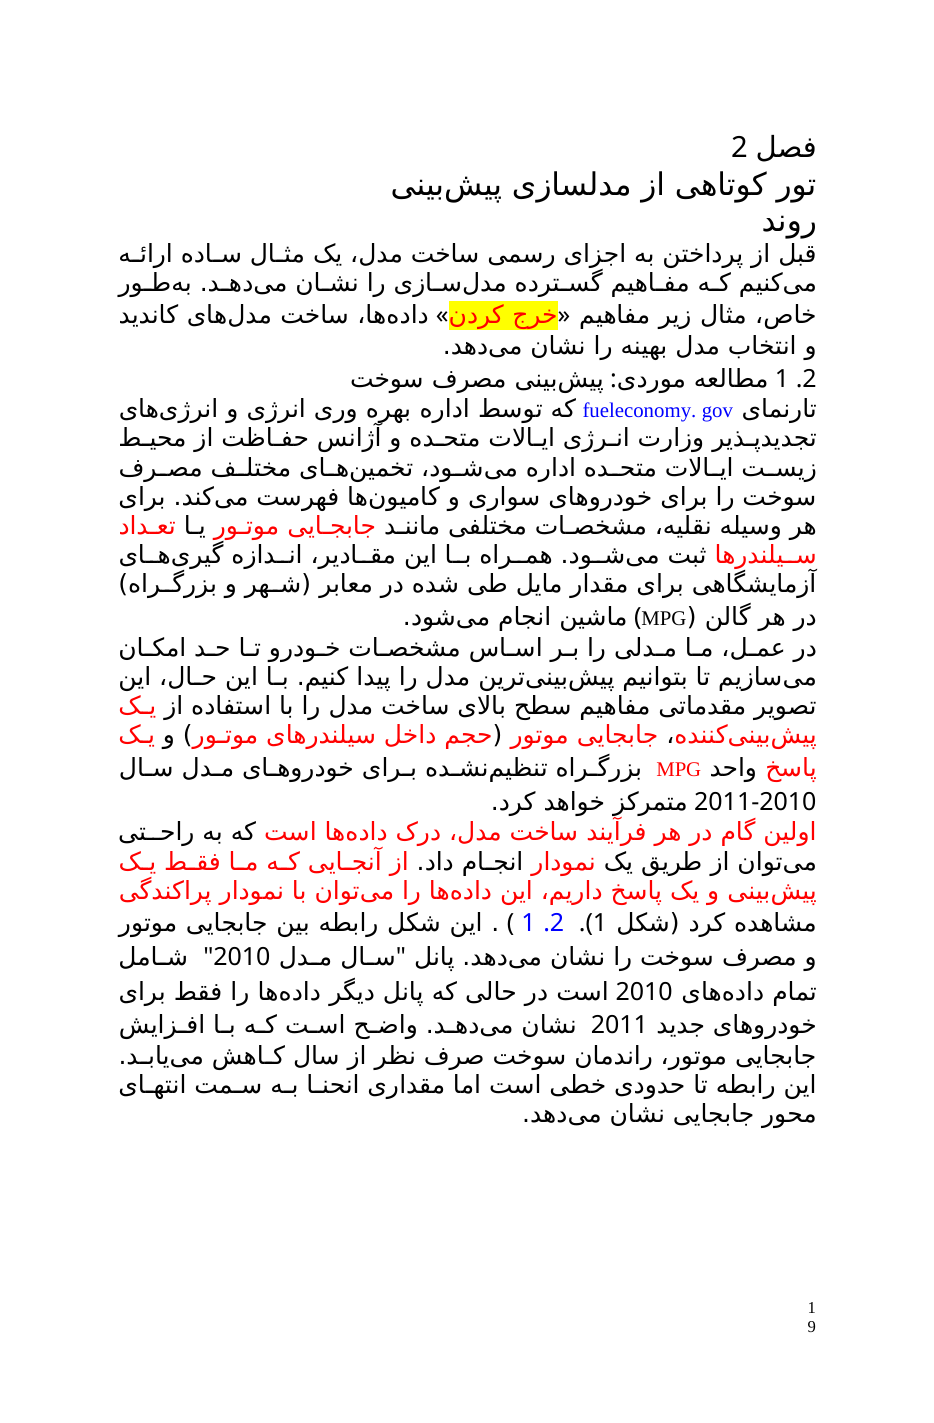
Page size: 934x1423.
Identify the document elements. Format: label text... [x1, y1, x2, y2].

text فصل 2 [118, 126, 817, 166]
text در عمل، ما مدلی را بر اساس مشخصات خودرو تا حد امکان می‌سازیم تا بتوانیم پیش‌بینی‌ترین مدل را پیدا کنیم. با این حال، این تصویر مقدماتی مفاهیم سطح بالای ساخت مدل را با استفاده از یک پیش‌بینی‌کننده، جابجایی موتور (حجم داخل سیلندرهای موتور) و یک پاسخ واحد MPG بزرگراه تنظیم‌نشده برای خودروهای مدل سال 2010-2011 متمرکز خواهد کرد. [118, 633, 817, 817]
text روند [118, 202, 817, 239]
text تور کوتاهی از مدلسازی پیش‌بینی [118, 166, 817, 202]
text تارنمای fueleconomy. gov که توسط اداره بهره وری انرژی و انرژی‌های تجدیدپذیر وزارت انرژی ایالات متحده و آژانس حفاظت از محیط زیست ایالات متحده اداره می‌شود، تخمین‌های مختلف مصرف سوخت را برای خودروهای سواری و کامیون‌ها فهرست می‌کند. برای هر وسیله نقلیه، مشخصات مختلفی مانند جابجایی موتور یا تعداد سیلندرها ثبت می‌شود. همراه با این مقادیر، اندازه گیری‌های آزمایشگاهی برای مقدار مایل طی شده در معابر (شهر و بزرگراه) در هر گالن (MPG) ماشین انجام می‌شود. [118, 394, 817, 633]
text اولین گام در هر فرآیند ساخت مدل، درک داده‌ها است که به راحتی می‌توان از طریق یک نمودار انجام داد. از آنجایی که ما فقط یک پیش‌بینی و یک پاسخ داریم، این داده‌ها را می‌توان با نمودار پراکندگی مشاهده کرد (شکل 1). 2. 1 ) . این شکل رابطه بین جابجایی موتور و مصرف سوخت را نشان می‌دهد. پانل "سال مدل 2010" شامل تمام داده‌های 2010 است در حالی که پانل دیگر داده‌ها را فقط برای خودروهای جدید 2011 نشان می‌دهد. واضح است که با افزایش جابجایی موتور، راندمان سوخت صرف نظر از سال کاهش می‌یابد. این رابطه تا حدودی خطی است اما مقداری انحنا به سمت انتهای محور جابجایی نشان می‌دهد. [118, 817, 817, 1129]
text 2. 1 مطالعه موردی: پیش‌بینی مصرف سوخت [118, 360, 817, 394]
text قبل از پرداختن به اجزای رسمی ساخت مدل، یک مثال ساده ارائه می‌کنیم که مفاهیم گسترده مدل‌سازی را نشان می‌دهد. به‌طور خاص، مثال زیر مفاهیم «خرج کردن» داده‌ها، ساخت مدل‌های کاندید و انتخاب مدل بهینه را نشان می‌دهد. [118, 239, 817, 360]
